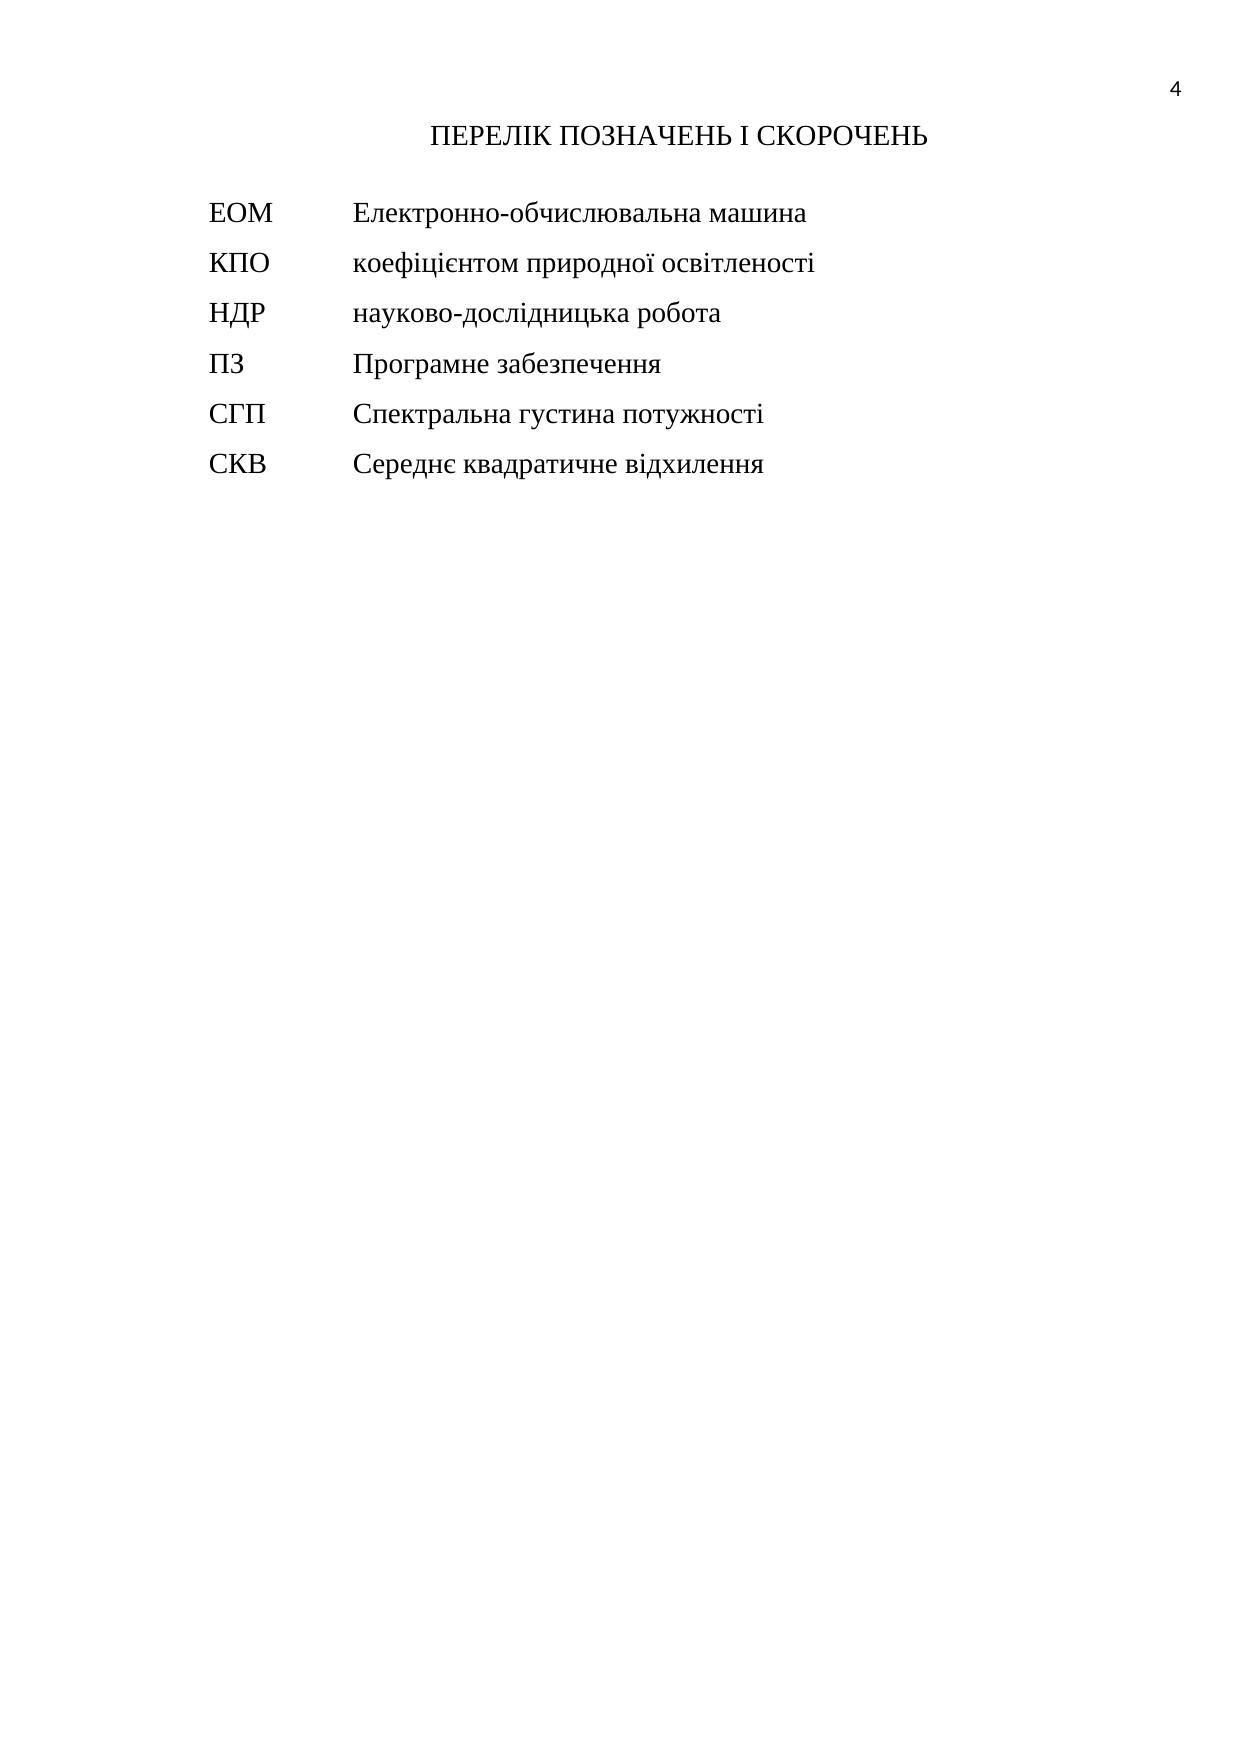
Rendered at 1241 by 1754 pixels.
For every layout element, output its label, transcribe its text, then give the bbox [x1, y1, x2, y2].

text ПЕРЕЛІК ПОЗНАЧЕНЬ І СКОРОЧЕНЬ [177, 118, 1181, 152]
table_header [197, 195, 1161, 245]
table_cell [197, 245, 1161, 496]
